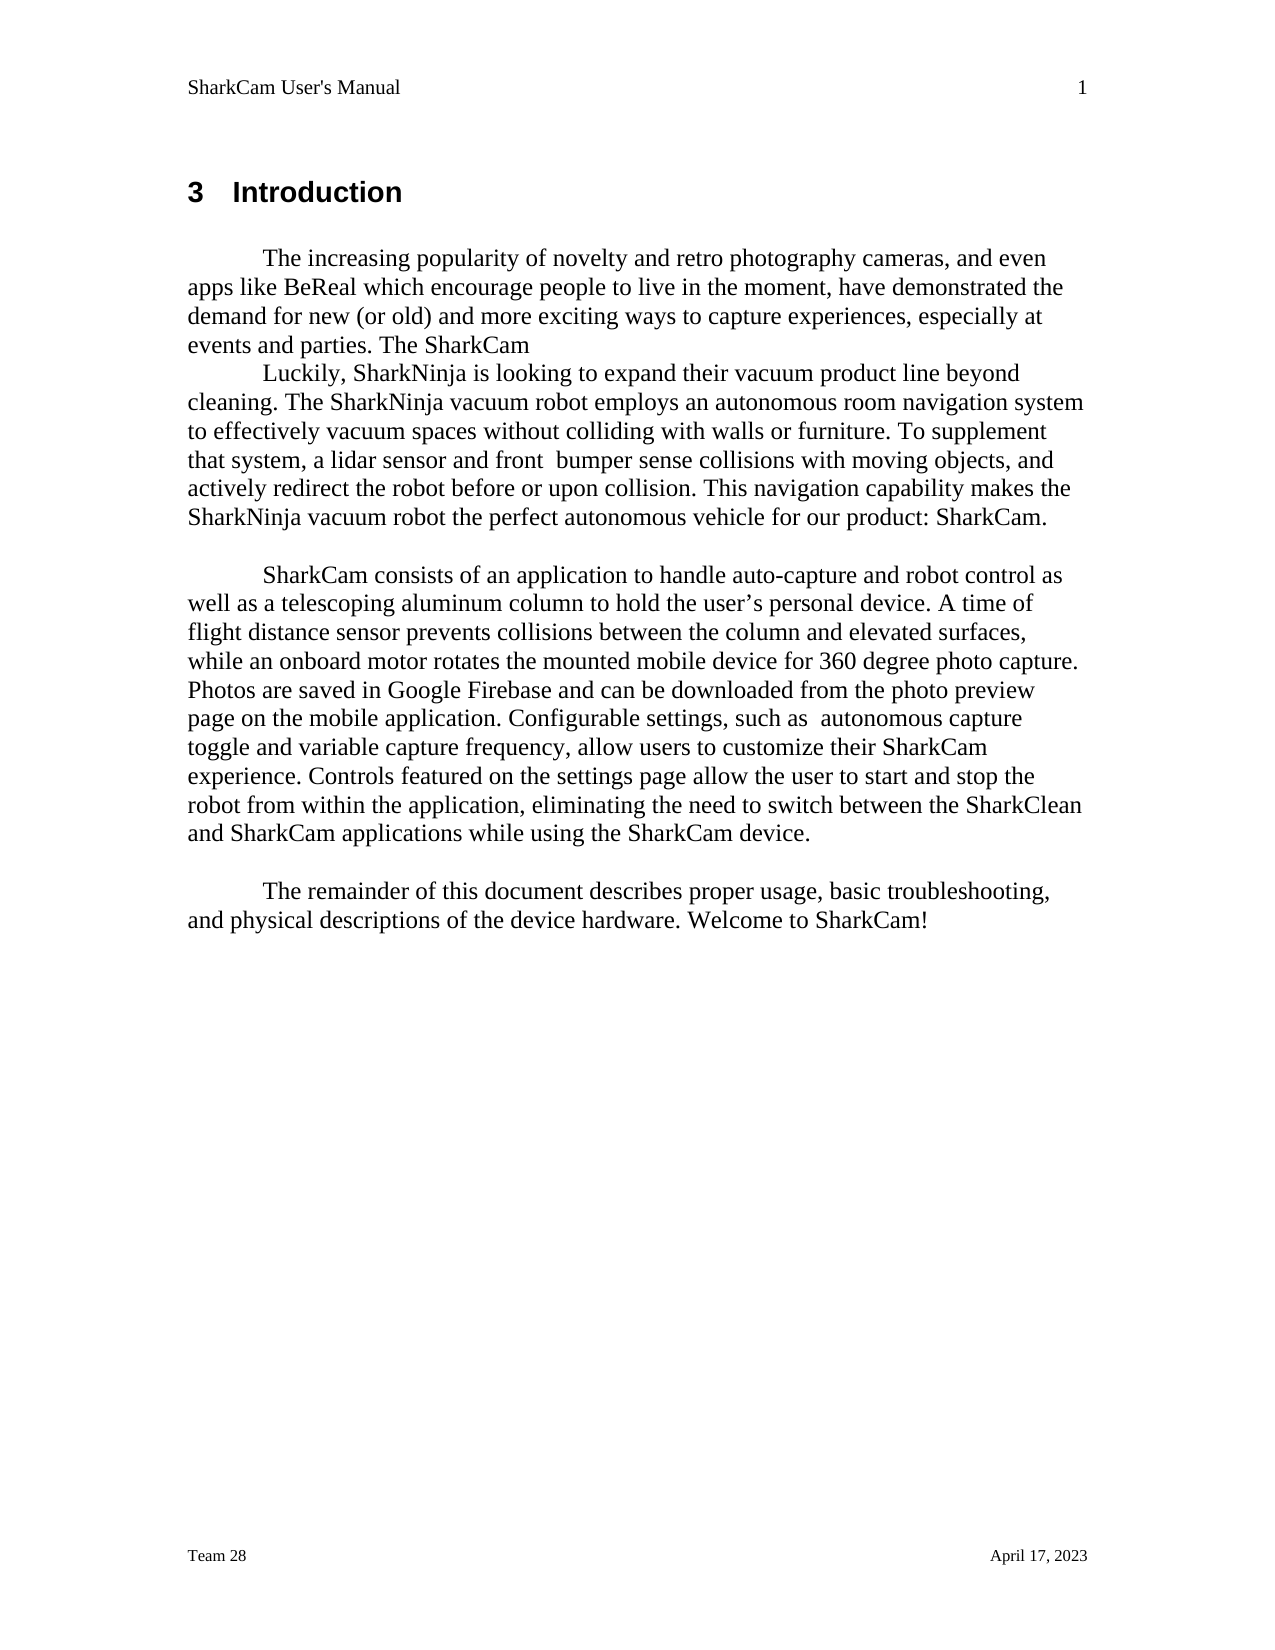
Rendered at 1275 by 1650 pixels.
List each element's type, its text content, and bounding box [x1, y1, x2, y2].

text The remainder of this document describes proper usage, basic troubleshooting, [262, 876, 1087, 905]
text well as a telescoping aluminum column to hold the user’s personal device. A time of flight distance sensor prevents collisions between the column and elevated surfaces, while an onboard motor rotates the mounted mobile device for 360 degree photo capture. Photos are saved in Google Firebase and can be downloaded from the photo preview page on the mobile application. Configurable settings, such as autonomous capture toggle and variable capture frequency, allow users to customize their SharkCam experience. Controls featured on the settings page allow the user to start and stop the robot from within the application, eliminating the need to switch between the SharkClean and SharkCam applications while using the SharkCam device. [187, 588, 1087, 847]
subtitle Introduction [187, 175, 1087, 208]
text and physical descriptions of the device hardware. Welcome to SharkCam! [187, 905, 1087, 933]
text The increasing popularity of novelty and retro photography cameras, and even apps like BeReal which encourage people to live in the moment, have demonstrated the demand for new (or old) and more exciting ways to capture experiences, especially at events and parties. The SharkCam [187, 243, 1087, 358]
text SharkCam consists of an application to handle auto-capture and robot control as [262, 560, 1087, 588]
text Luckily, SharkNinja is looking to expand their vacuum product line beyond cleaning. The SharkNinja vacuum robot employs an autonomous room navigation system to effectively vacuum spaces without colliding with walls or furniture. To supplement that system, a lidar sensor and front bumper sense collisions with moving objects, and actively redirect the robot before or upon collision. This navigation capability makes the SharkNinja vacuum robot the perfect autonomous vehicle for our product: SharkCam. [187, 358, 1087, 531]
